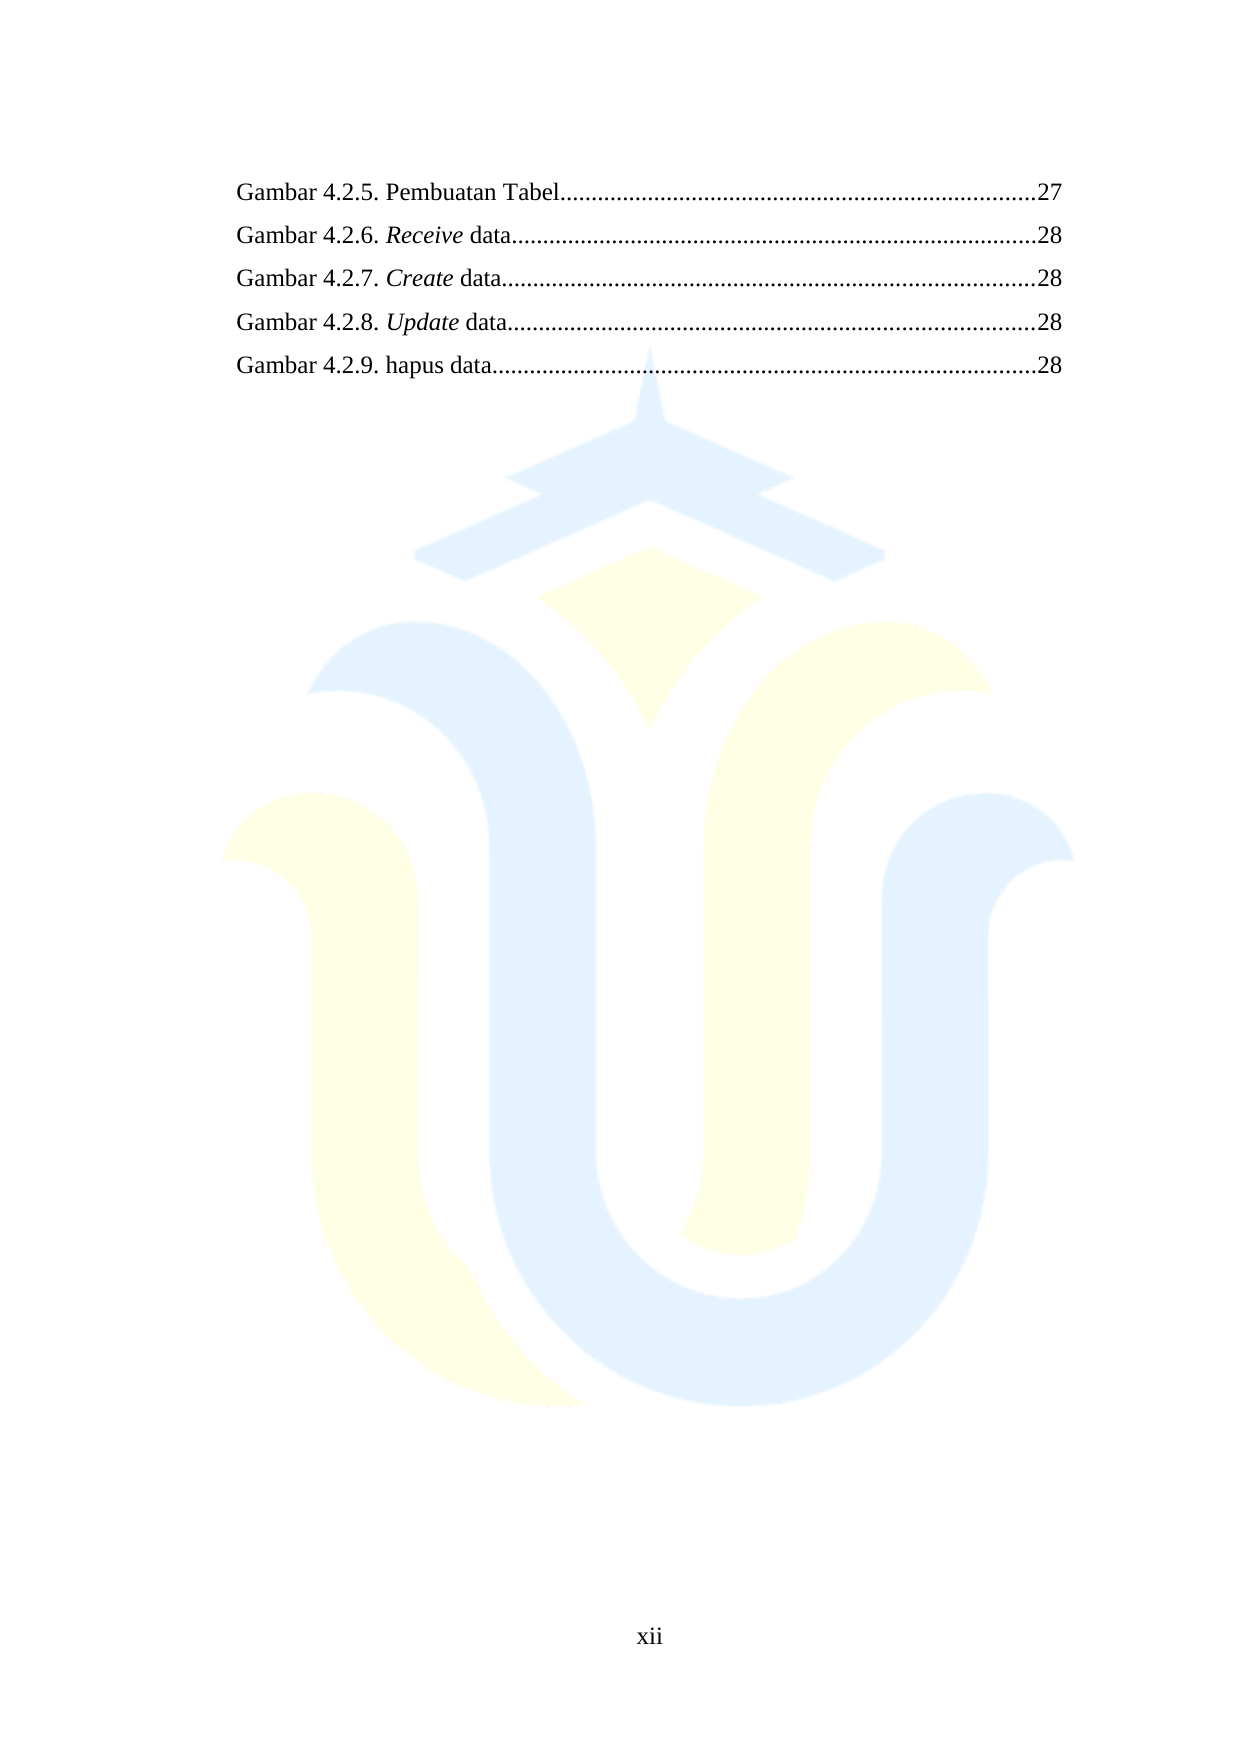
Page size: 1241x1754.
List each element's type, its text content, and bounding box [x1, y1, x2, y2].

text Gambar 4.2.9. hapus data 28 [236, 350, 1063, 378]
text Gambar 4.2.8. Update data 28 [236, 307, 1063, 335]
text Gambar 4.2.5. Pembuatan Tabel 27 [236, 177, 1063, 206]
text Gambar 4.2.7. Create data 28 [236, 263, 1063, 292]
text Gambar 4.2.6. Receive data 28 [236, 220, 1063, 249]
